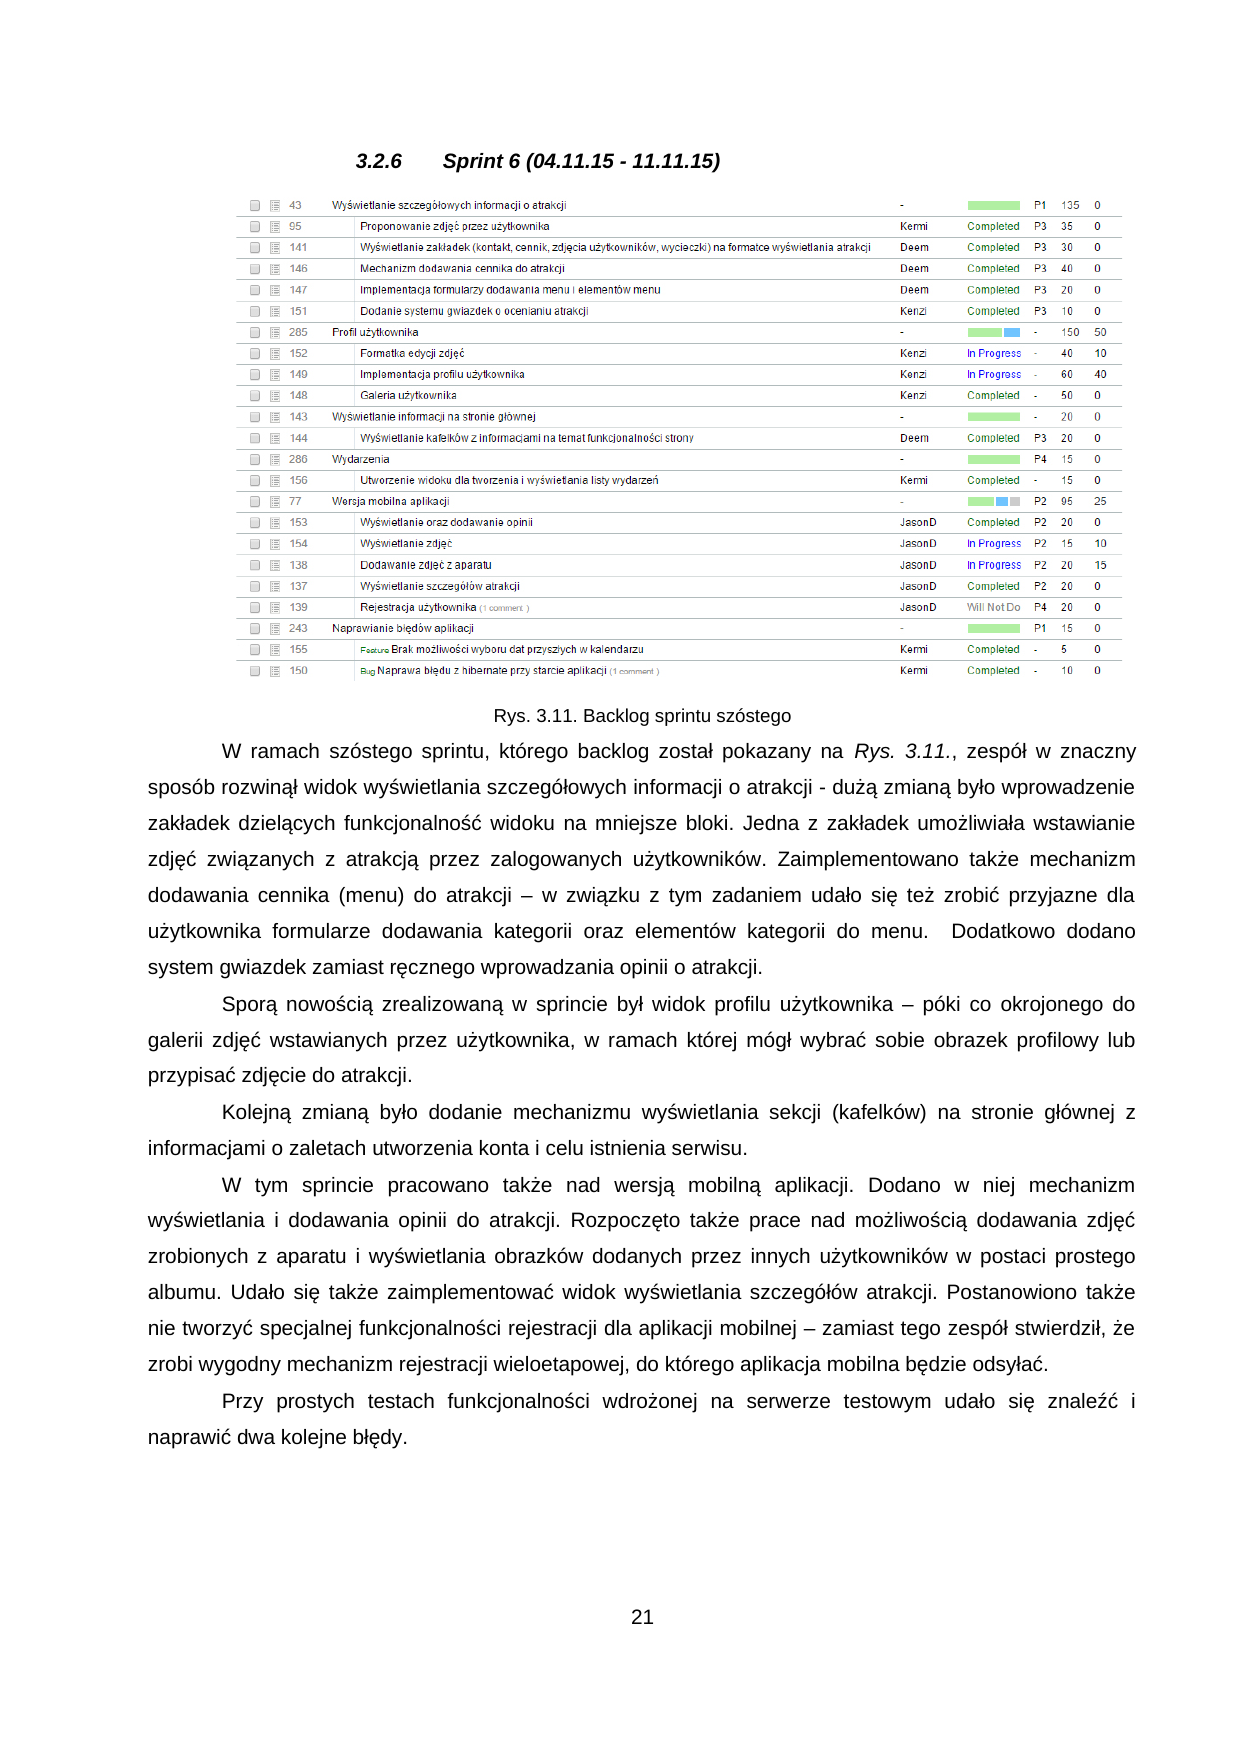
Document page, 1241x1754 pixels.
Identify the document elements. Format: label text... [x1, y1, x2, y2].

subtitle Sprint 6 (04.11.15 - 11.11.15) [282, 149, 1137, 173]
picture [236, 197, 1123, 681]
text Sporą nowością zrealizowaną w sprincie był widok profilu użytkownika – póki co okrojonego do galerii zdjęć wstawianych przez użytkownika, w ramach której mógł wybrać sobie obrazek profilowy lub przypisać zdjęcie do atrakcji. [148, 991, 1137, 1087]
text Kolejną zmianą było dodanie mechanizmu wyświetlania sekcji (kafelków) na stronie głównej z informacjami o zaletach utworzenia konta i celu istnienia serwisu. [148, 1100, 1137, 1160]
text W tym sprincie pracowano także nad wersją mobilną aplikacji. Dodano w niej mechanizm wyświetlania i dodawania opinii do atrakcji. Rozpoczęto także prace nad możliwością dodawania zdjęć zrobionych z aparatu i wyświetlania obrazków dodanych przez innych użytkowników w postaci prostego albumu. Udało się także zaimplementować widok wyświetlania szczegółów atrakcji. Postanowiono także nie tworzyć specjalnej funkcjonalności rejestracji dla aplikacji mobilnej – zamiast tego zespół stwierdził, że zrobi wygodny mechanizm rejestracji wieloetapowej, do którego aplikacja mobilna będzie odsyłać. [148, 1172, 1137, 1376]
text Przy prostych testach funkcjonalności wdrożonej na serwerze testowym udało się znaleźć i naprawić dwa kolejne błędy. [148, 1389, 1137, 1448]
